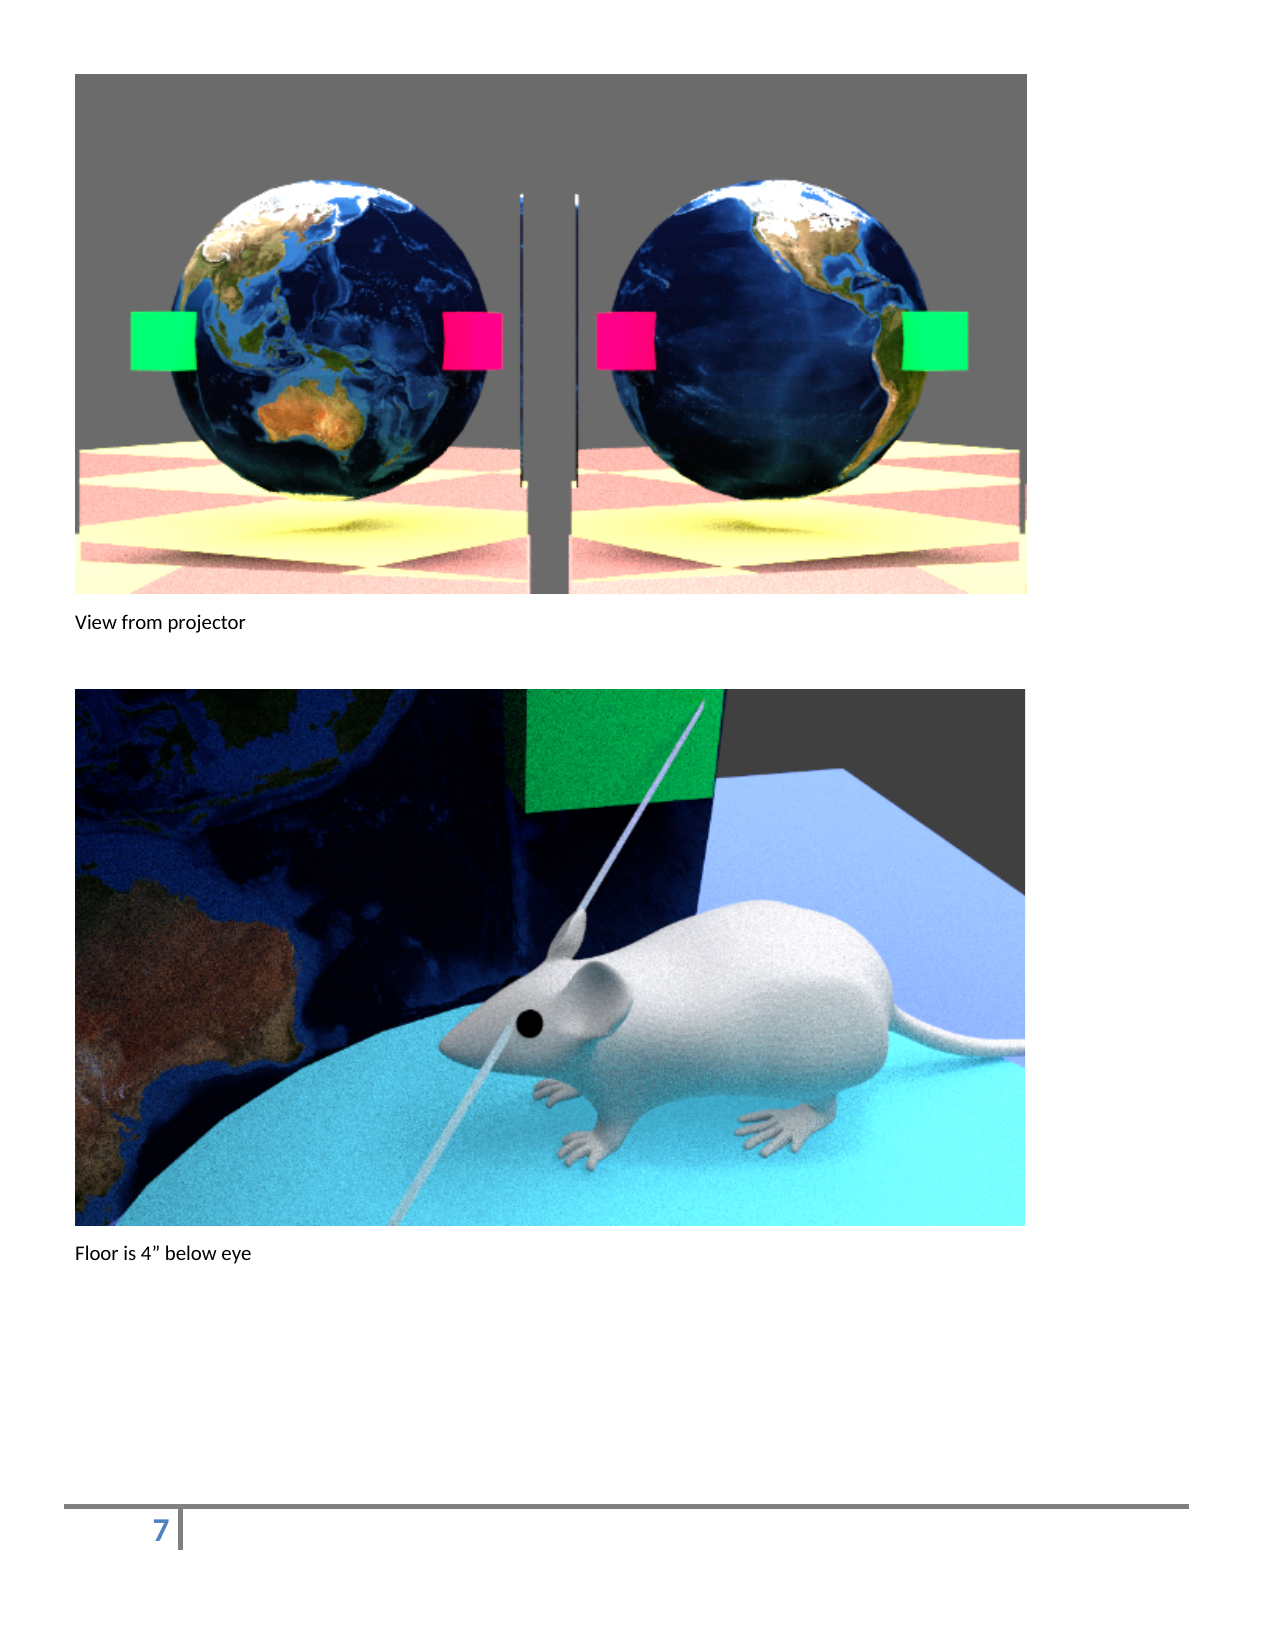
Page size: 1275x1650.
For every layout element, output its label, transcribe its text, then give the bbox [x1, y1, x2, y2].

text Floor is 4” below eye [75, 1241, 1200, 1266]
picture [75, 74, 1027, 594]
text View from projector [75, 609, 1200, 634]
picture [75, 689, 1025, 1226]
